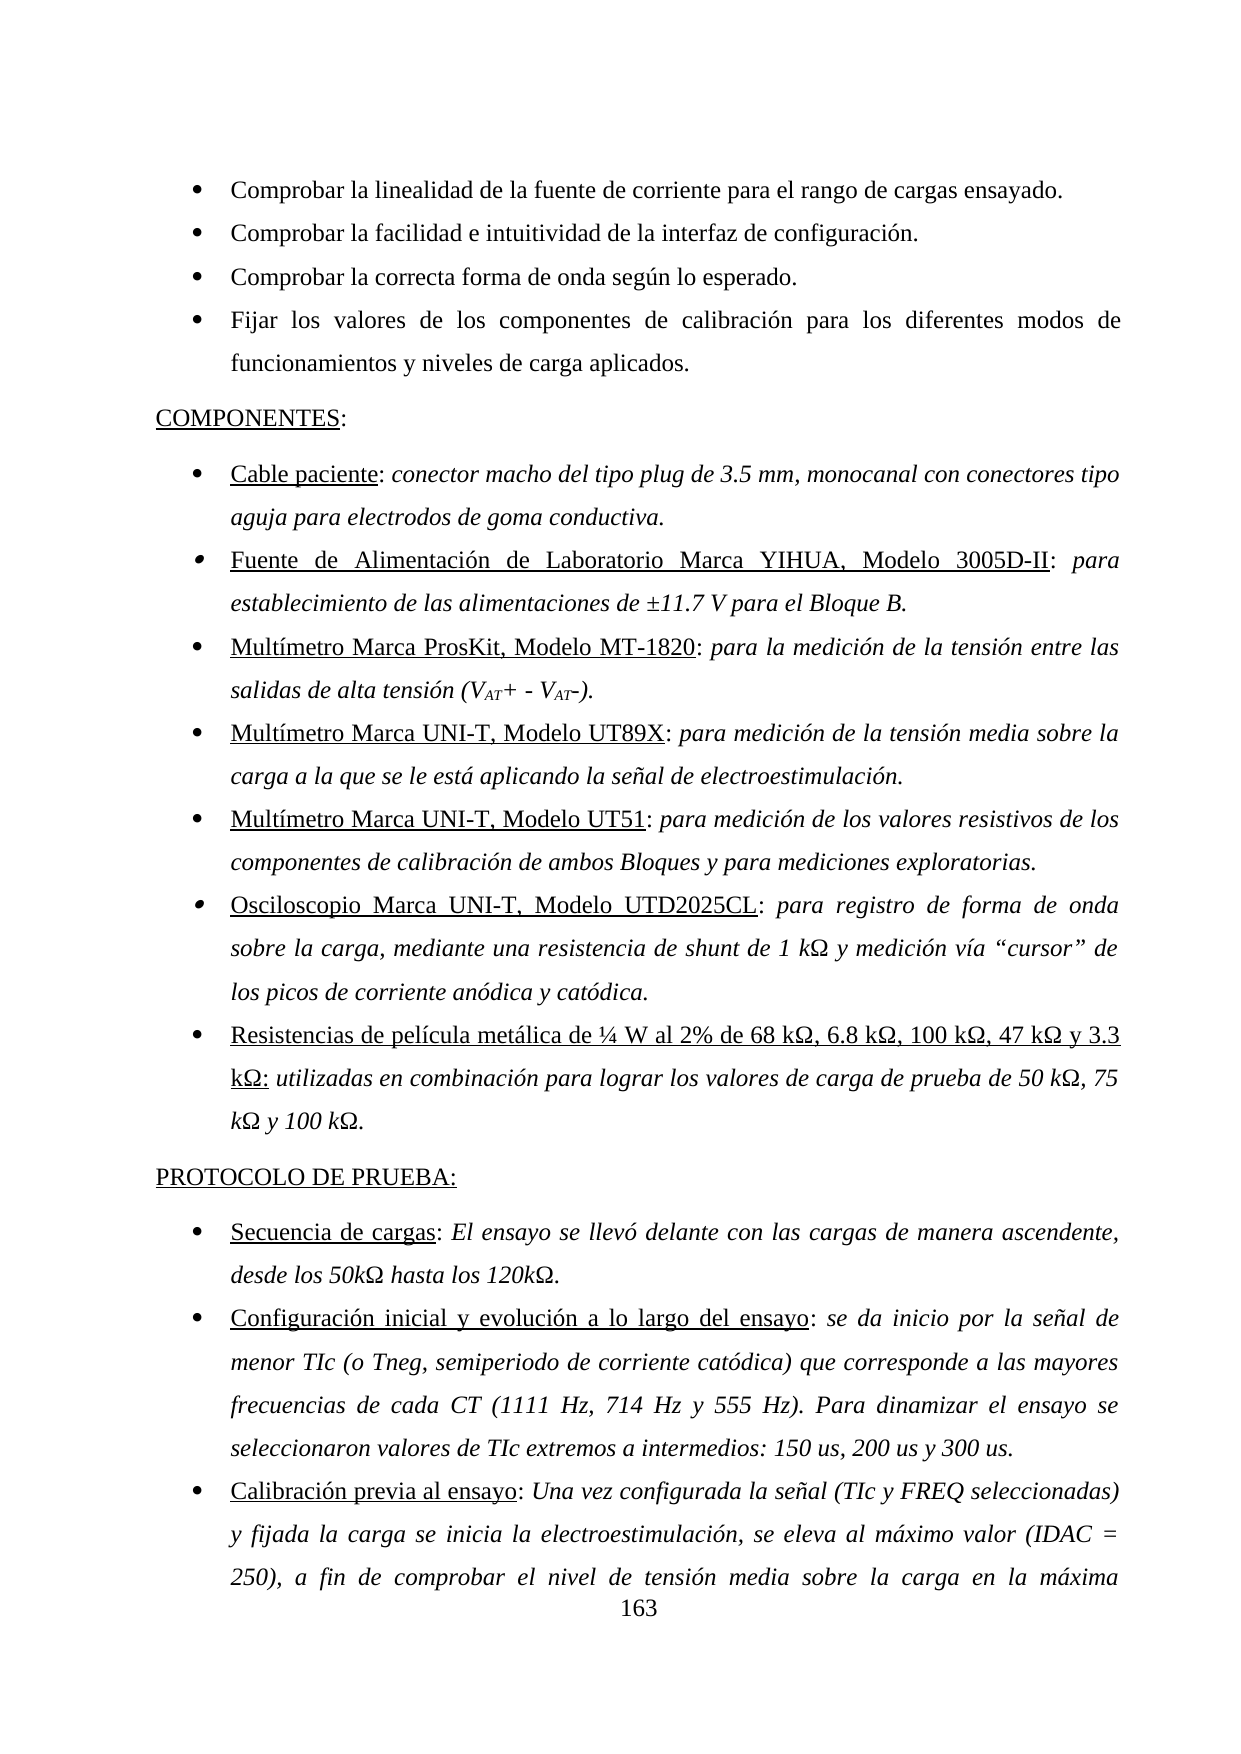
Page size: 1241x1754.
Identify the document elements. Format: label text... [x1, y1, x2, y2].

list Osciloscopio Marca UNI-T, Modelo UTD2025CL: para registro de forma de onda sobre la carga, mediante una resistencia de shunt de 1 kΩ y medición vía “cursor” de los picos de corriente anódica y catódica. [193, 890, 1122, 1005]
list Comprobar la facilidad e intuitividad de la interfaz de configuración. [193, 218, 1122, 247]
list Fijar los valores de los componentes de calibración para los diferentes modos de funcionamientos y niveles de carga aplicados. [193, 305, 1122, 377]
list Secuencia de cargas: El ensayo se llevó delante con las cargas de manera ascendente, desde los 50kΩ hasta los 120kΩ. [193, 1217, 1122, 1289]
text COMPONENTES: [118, 403, 1122, 432]
list Multímetro Marca ProsKit, Modelo MT-1820: para la medición de la tensión entre las salidas de alta tensión (VAT+ - VAT-). [193, 632, 1122, 703]
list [193, 1476, 1122, 1591]
list Multímetro Marca UNI-T, Modelo UT51: para medición de los valores resistivos de los componentes de calibración de ambos Bloques y para mediciones exploratorias. [193, 804, 1122, 876]
list Resistencias de película metálica de ¼ W al 2% de 68 kΩ, 6.8 kΩ, 100 kΩ, 47 kΩ y 3.3 kΩ: utilizadas en combinación para lograr los valores de carga de prueba de 50 kΩ, 75 kΩ y 100 kΩ. [193, 1020, 1122, 1135]
list Cable paciente: conector macho del tipo plug de 3.5 mm, monocanal con conectores tipo aguja para electrodos de goma conductiva. [193, 459, 1122, 531]
list Fuente de Alimentación de Laboratorio Marca YIHUA, Modelo 3005D-II: para establecimiento de las alimentaciones de ±11.7 V para el Bloque B. [193, 545, 1122, 617]
list Comprobar la correcta forma de onda según lo esperado. [193, 262, 1122, 290]
list Multímetro Marca UNI-T, Modelo UT89X: para medición de la tensión media sobre la carga a la que se le está aplicando la señal de electroestimulación. [193, 718, 1122, 790]
list Configuración inicial y evolución a lo largo del ensayo: se da inicio por la señal de menor TIc (o Tneg, semiperiodo de corriente catódica) que corresponde a las mayores frecuencias de cada CT (1111 Hz, 714 Hz y 555 Hz). Para dinamizar el ensayo se seleccionaron valores de TIc extremos a intermedios: 150 us, 200 us y 300 us. [193, 1303, 1122, 1462]
list Comprobar la linealidad de la fuente de corriente para el rango de cargas ensayado. [193, 175, 1122, 204]
text PROTOCOLO DE PRUEBA: [118, 1162, 1122, 1190]
